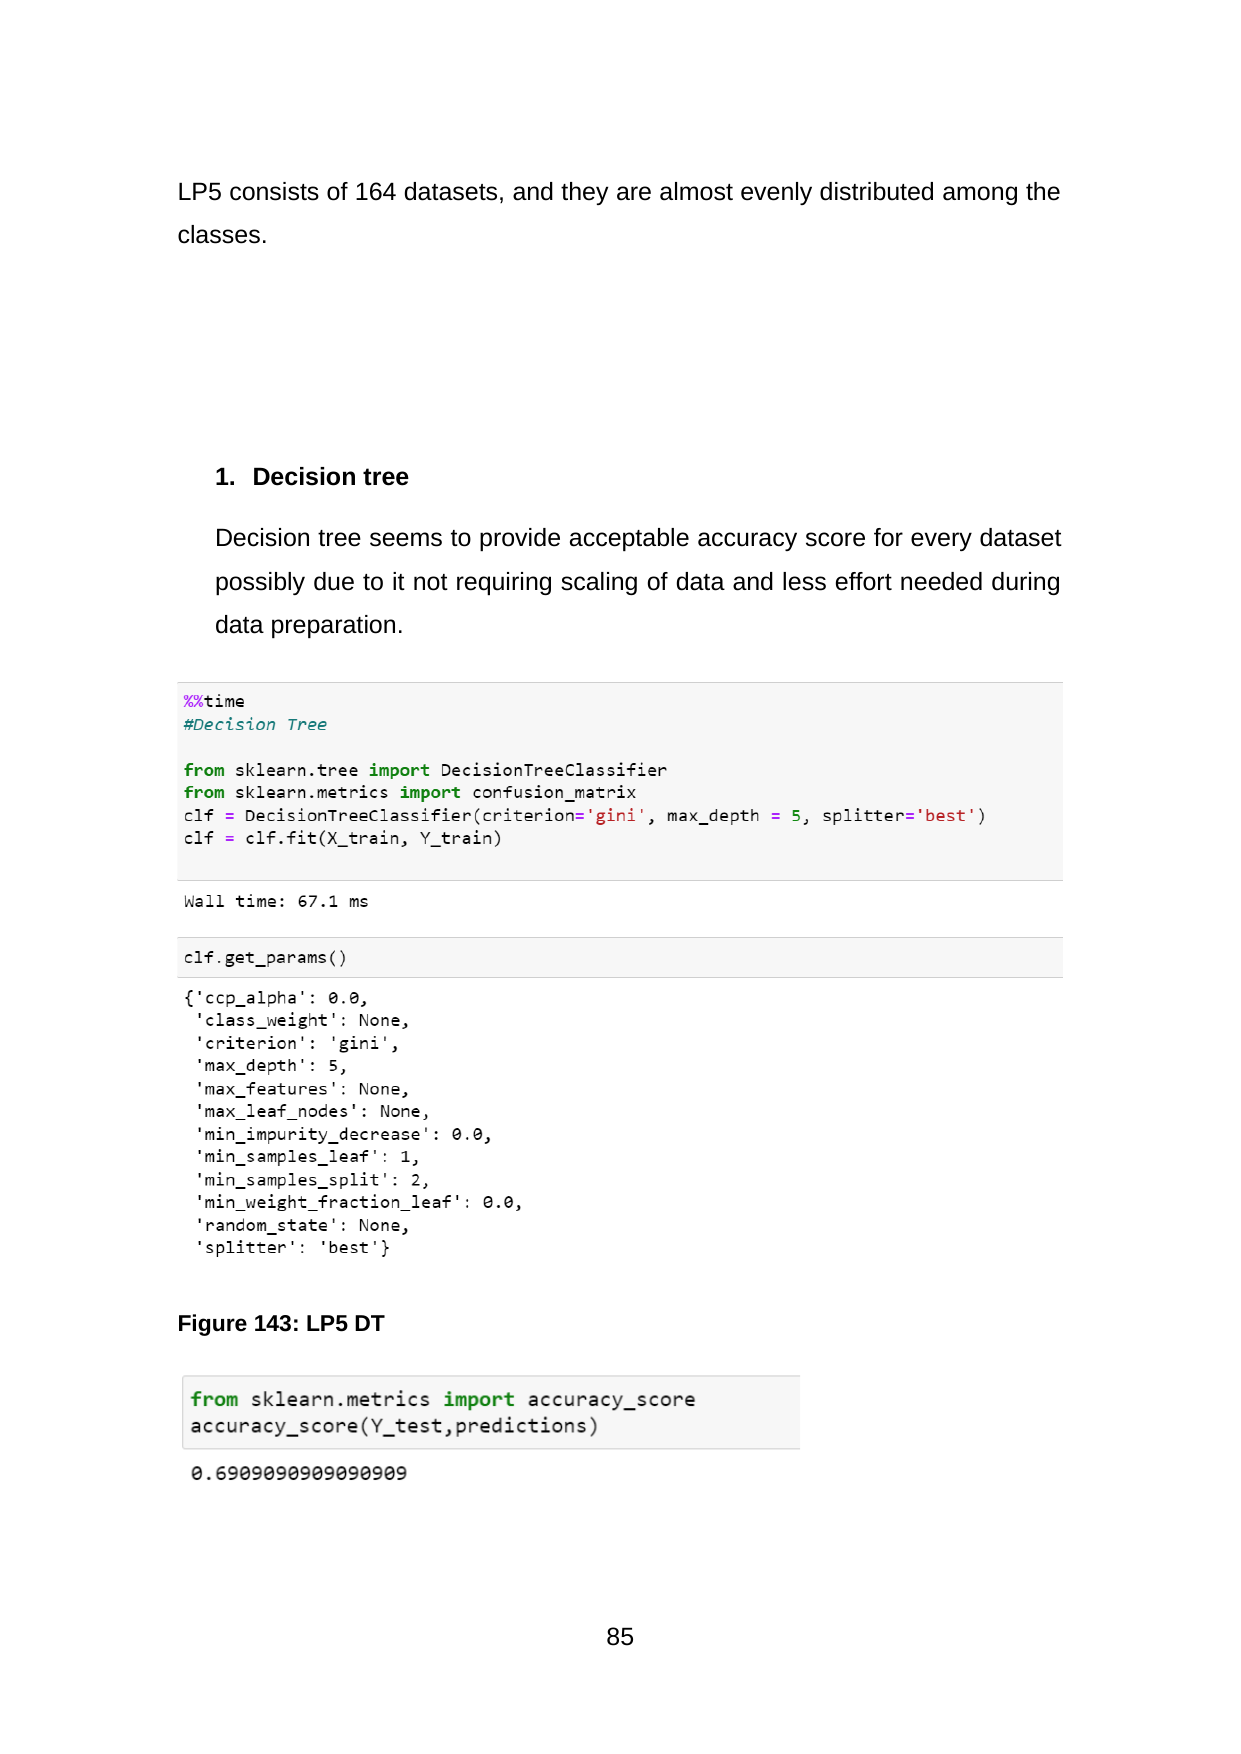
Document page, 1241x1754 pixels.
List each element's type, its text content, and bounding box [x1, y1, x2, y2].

text Figure 143: LP5 DT [177, 1310, 1063, 1336]
picture [177, 671, 1063, 1277]
text LP5 consists of 164 datasets, and they are almost evenly distributed among the classes. [177, 177, 1063, 249]
picture [177, 1368, 801, 1498]
list Decision tree [215, 462, 1063, 490]
text Decision tree seems to provide acceptable accuracy score for every dataset possibly due to it not requiring scaling of data and less effort needed during data preparation. [215, 523, 1063, 638]
